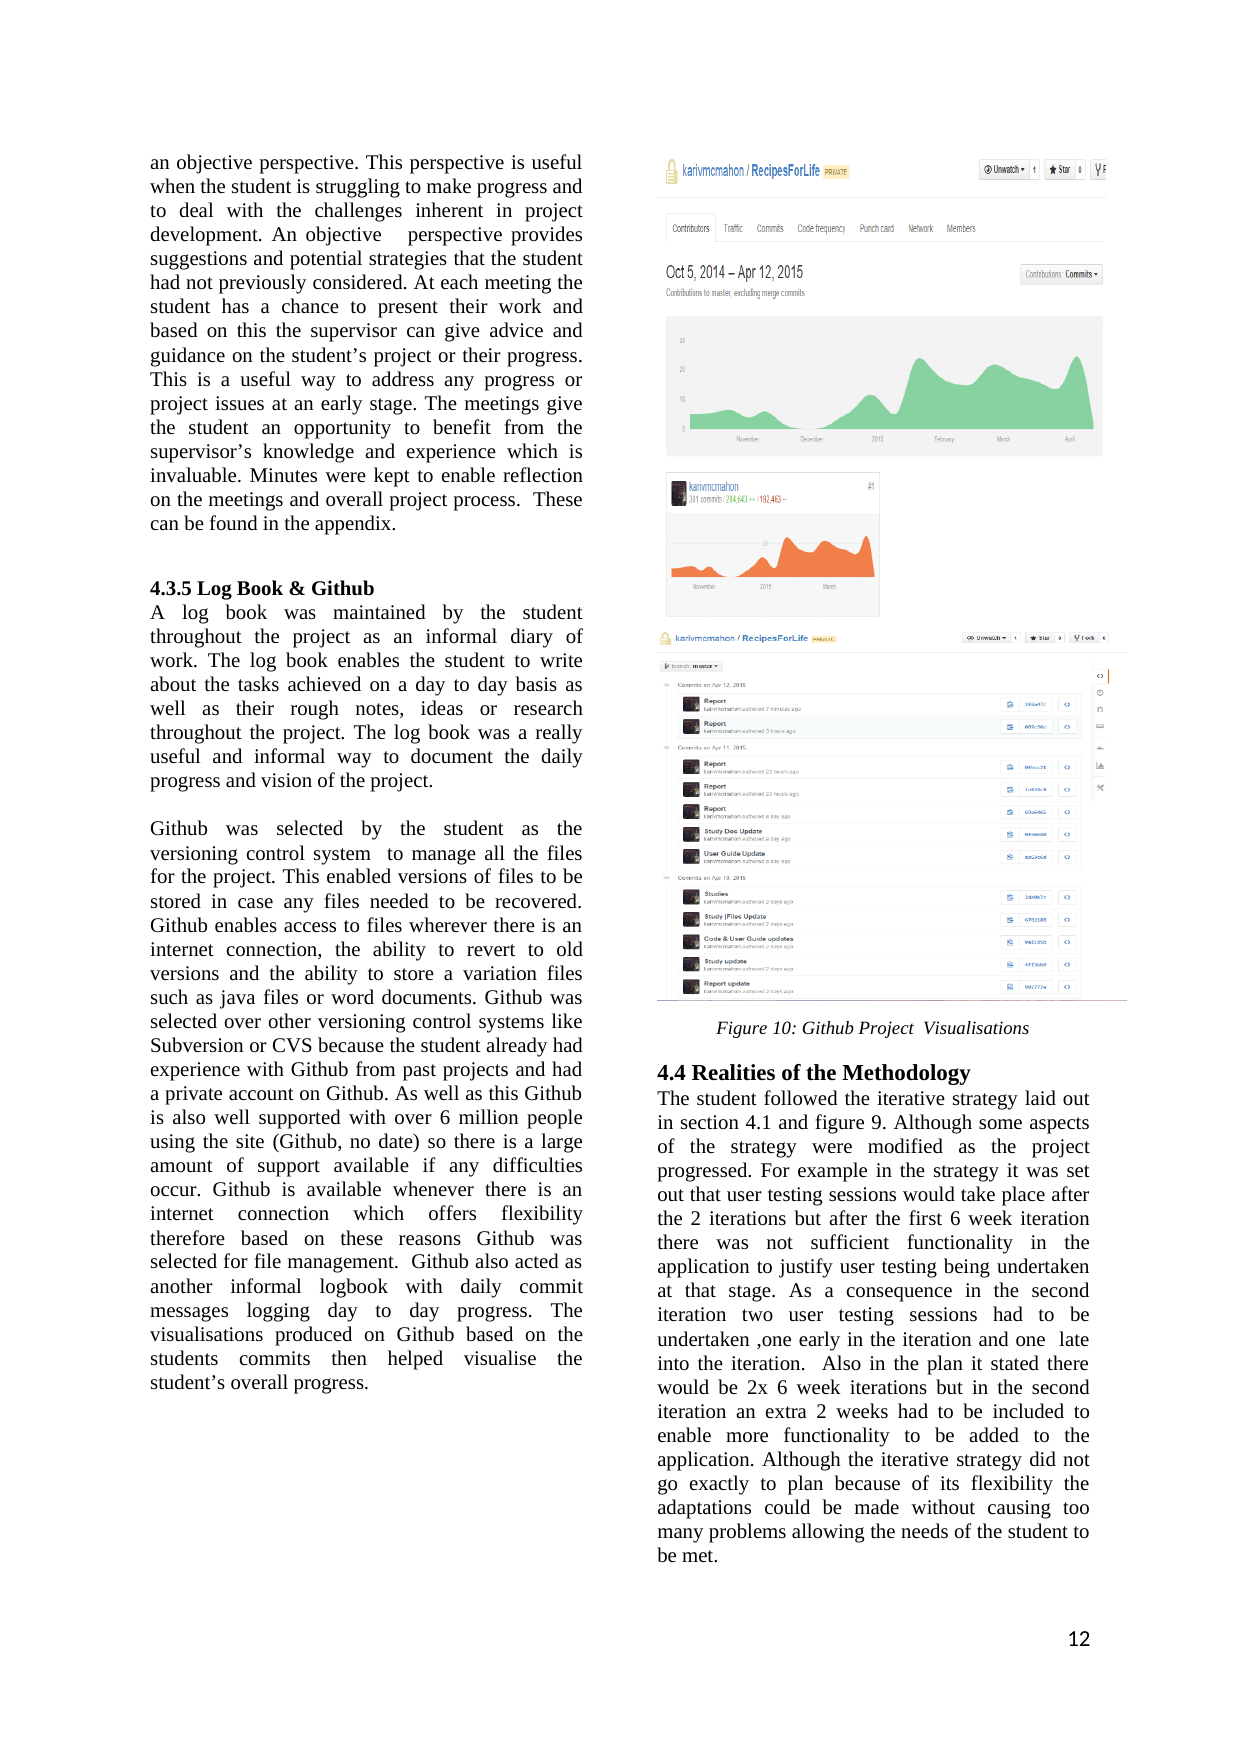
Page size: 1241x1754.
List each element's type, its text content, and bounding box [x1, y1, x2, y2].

picture [657, 632, 1128, 1001]
picture [657, 150, 1106, 617]
subtitle 4.3.5 Log Book & Github [150, 576, 583, 600]
text The student followed the iterative strategy laid out in section 4.1 and figure 9. Although some aspects of the strategy were modified as the project progressed. For example in the strategy it was set out that user testing sessions would take place after the 2 iterations but after the first 6 week iteration there was not sufficient functionality in the application to justify user testing being undertaken at that stage. As a consequence in the second iteration two user testing sessions had to be undertaken ,one early in the iteration and one late into the iteration. Also in the plan it stated there would be 2x 6 week iterations but in the second iteration an extra 2 weeks had to be included to enable more functionality to be added to the application. Although the iterative strategy did not go exactly to plan because of its flexibility the adaptations could be made without causing too many problems allowing the needs of the student to be met. [657, 1086, 1090, 1567]
text A log book was maintained by the student throughout the project as an informal diary of work. The log book enables the student to write about the tasks achieved on a day to day basis as well as their rough notes, ideas or research throughout the project. The log book was a really useful and informal way to document the daily progress and vision of the project. [150, 600, 583, 792]
subtitle 4.4 Realities of the Methodology [657, 1059, 1090, 1086]
text Github was selected by the student as the versioning control system to manage all the files for the project. This enabled versions of files to be stored in case any files needed to be recovered. Github enables access to files wherever there is an internet connection, the ability to revert to old versions and the ability to store a variation files such as java files or word documents. Github was selected over other versioning control systems like Subversion or CVS because the student already had experience with Github from past projects and had a private account on Github. As well as this Github is also well supported with over 6 million people using the site so there is a large amount of support available if any difficulties occur. Github is available whenever there is an internet connection which offers flexibility therefore based on these reasons Github was selected for file management. Github also acted as another informal logbook with daily commit messages logging day to day progress. The visualisations produced on Github based on the students commits then helped visualise the student’s overall progress. [150, 816, 583, 1394]
